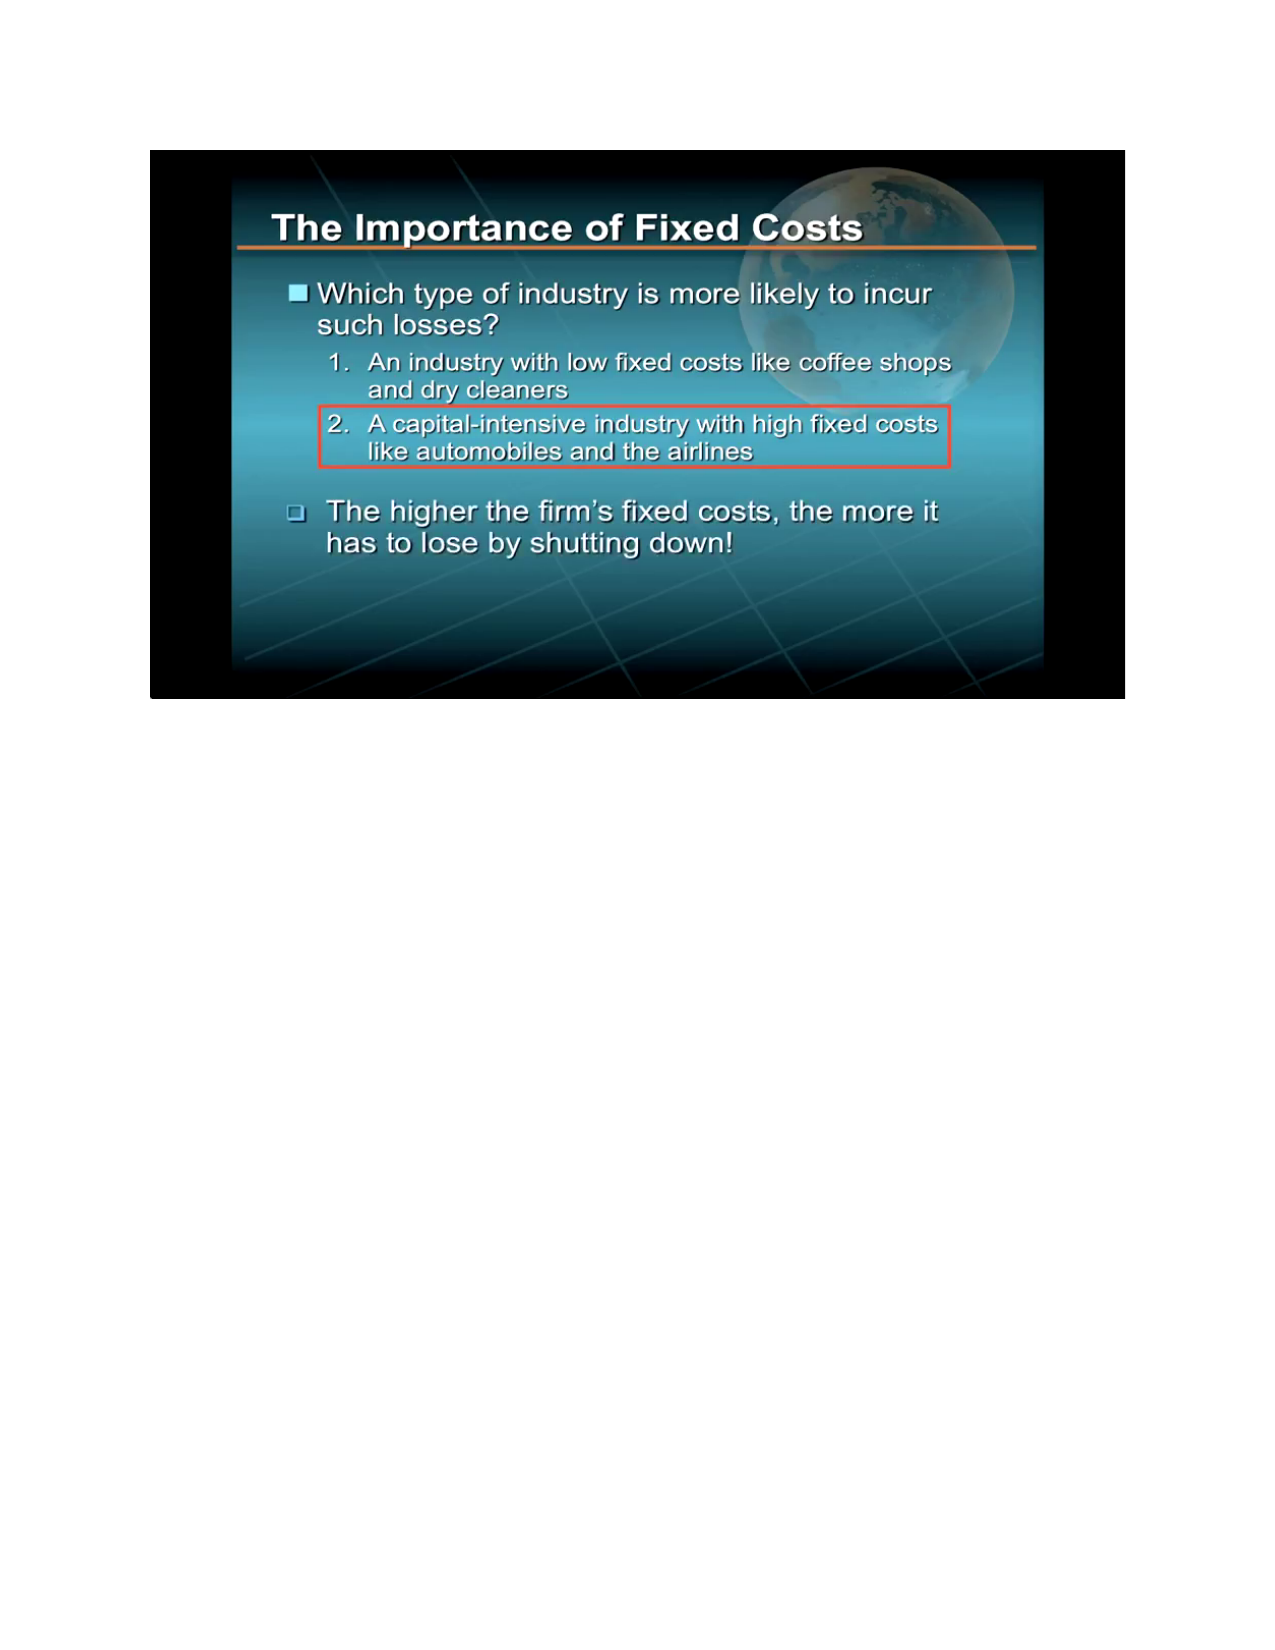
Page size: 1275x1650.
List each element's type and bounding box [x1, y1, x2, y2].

picture [150, 150, 1125, 699]
